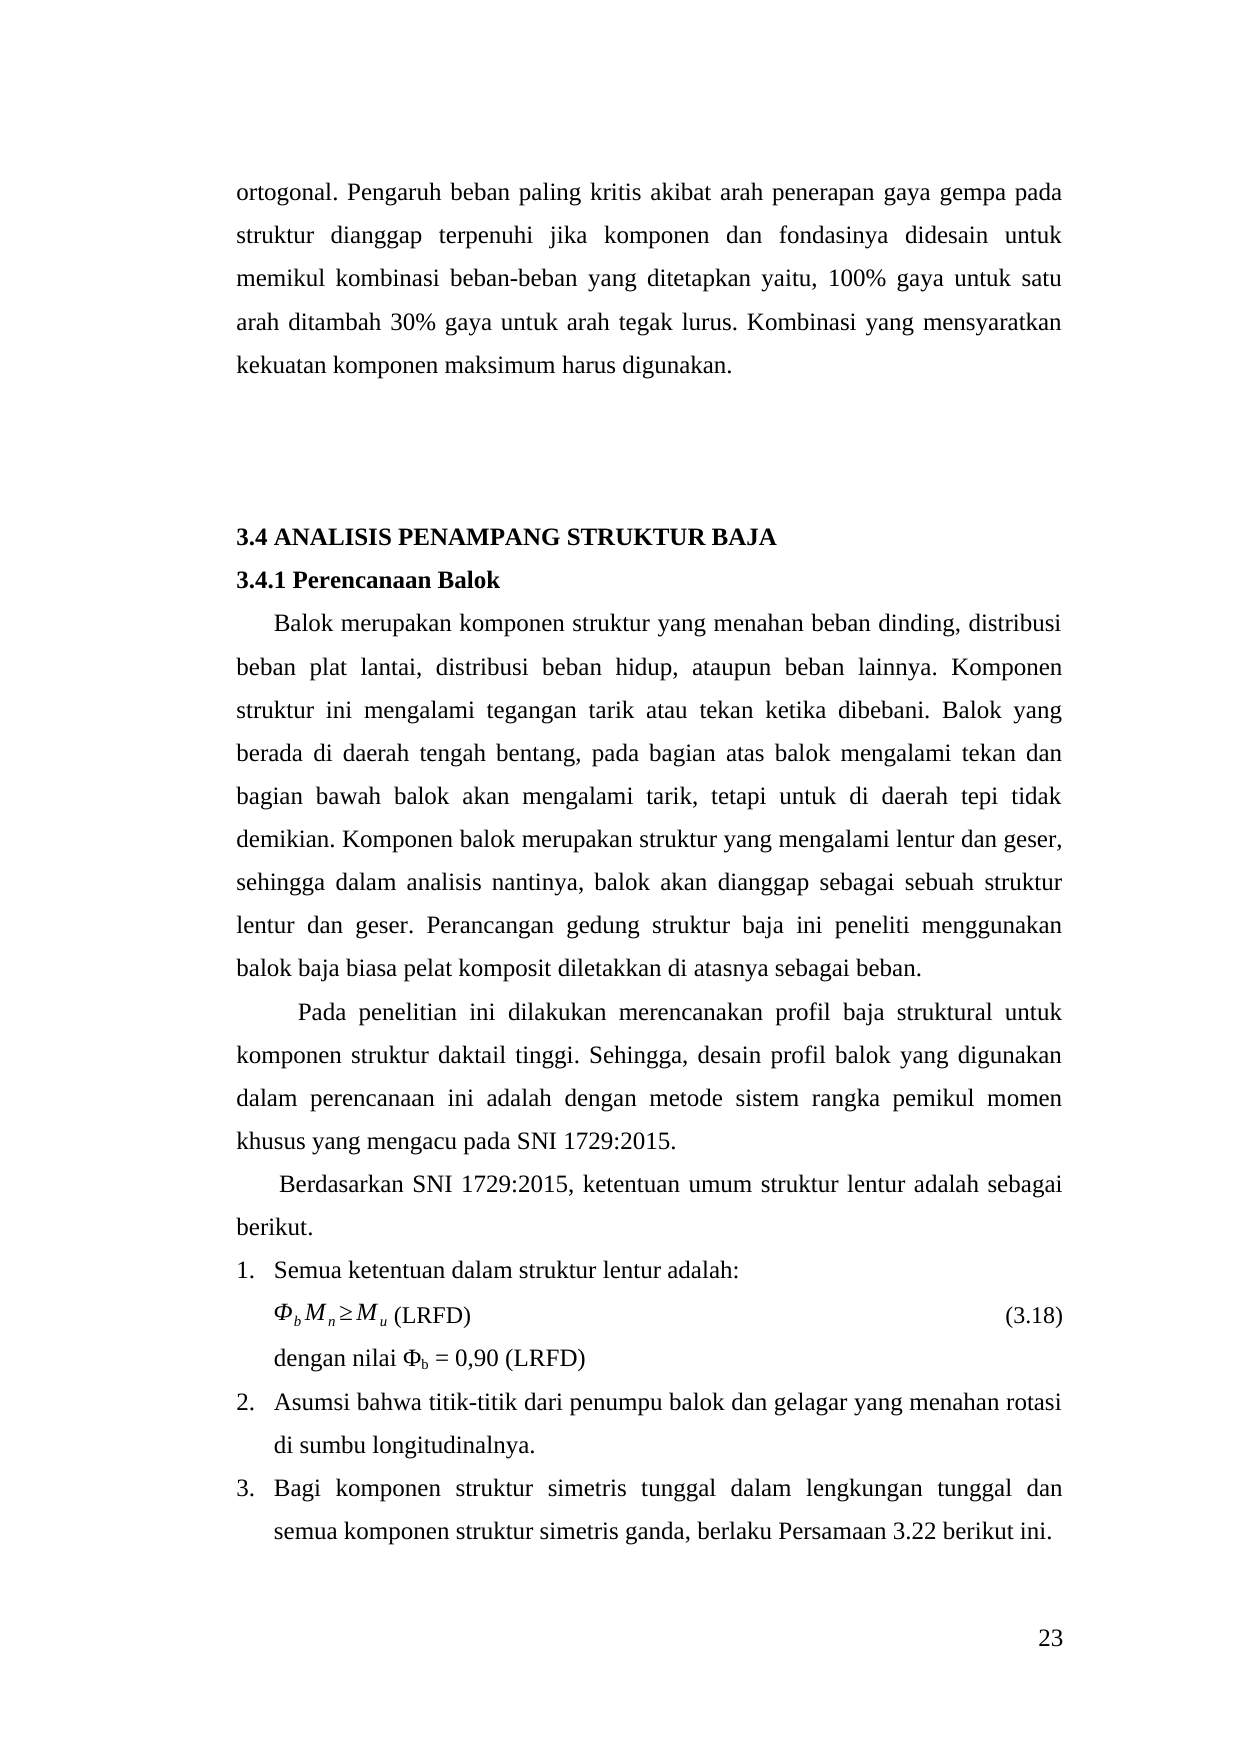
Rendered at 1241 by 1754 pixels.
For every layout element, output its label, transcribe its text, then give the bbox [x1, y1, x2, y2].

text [236, 177, 1063, 378]
list Asumsi bahwa titik-titik dari penumpu balok dan gelagar yang menahan rotasi di sumbu longitudinalnya. [236, 1387, 1063, 1458]
text Balok merupakan komponen struktur yang menahan beban dinding, distribusi beban plat lantai, distribusi beban hidup, ataupun beban lainnya. Komponen struktur ini mengalami tegangan tarik atau tekan ketika dibebani. Balok yang berada di daerah tengah bentang, pada bagian atas balok mengalami tekan dan bagian bawah balok akan mengalami tarik, tetapi untuk di daerah tepi tidak demikian. Komponen balok merupakan struktur yang mengalami lentur dan geser, sehingga dalam analisis nantinya, balok akan dianggap sebagai sebuah struktur lentur dan geser. Perancangan gedung struktur baja ini peneliti menggunakan balok baja biasa pelat komposit diletakkan di atasnya sebagai beban. [236, 608, 1063, 982]
list dengan nilai Φb = 0,90 (LRFD) [274, 1343, 1063, 1372]
list (LRFD) (3.18) [273, 1298, 1063, 1330]
text 3.4.1 Perencanaan Balok [236, 565, 1063, 594]
list Bagi komponen struktur simetris tunggal dalam lengkungan tunggal dan semua komponen struktur simetris ganda, berlaku Persamaan 3.22 berikut ini. [236, 1473, 1063, 1545]
text Pada penelitian ini dilakukan merencanakan profil baja struktural untuk komponen struktur daktail tinggi. Sehingga, desain profil balok yang digunakan dalam perencanaan ini adalah dengan metode sistem rangka pemikul momen khusus yang mengacu pada SNI 1729:2015. [236, 997, 1063, 1155]
list Semua ketentuan dalam struktur lentur adalah: [236, 1255, 1063, 1284]
text 3.4 ANALISIS PENAMPANG STRUKTUR BAJA [236, 522, 1063, 551]
text Berdasarkan SNI 1729:2015, ketentuan umum struktur lentur adalah sebagai berikut. [236, 1169, 1063, 1241]
